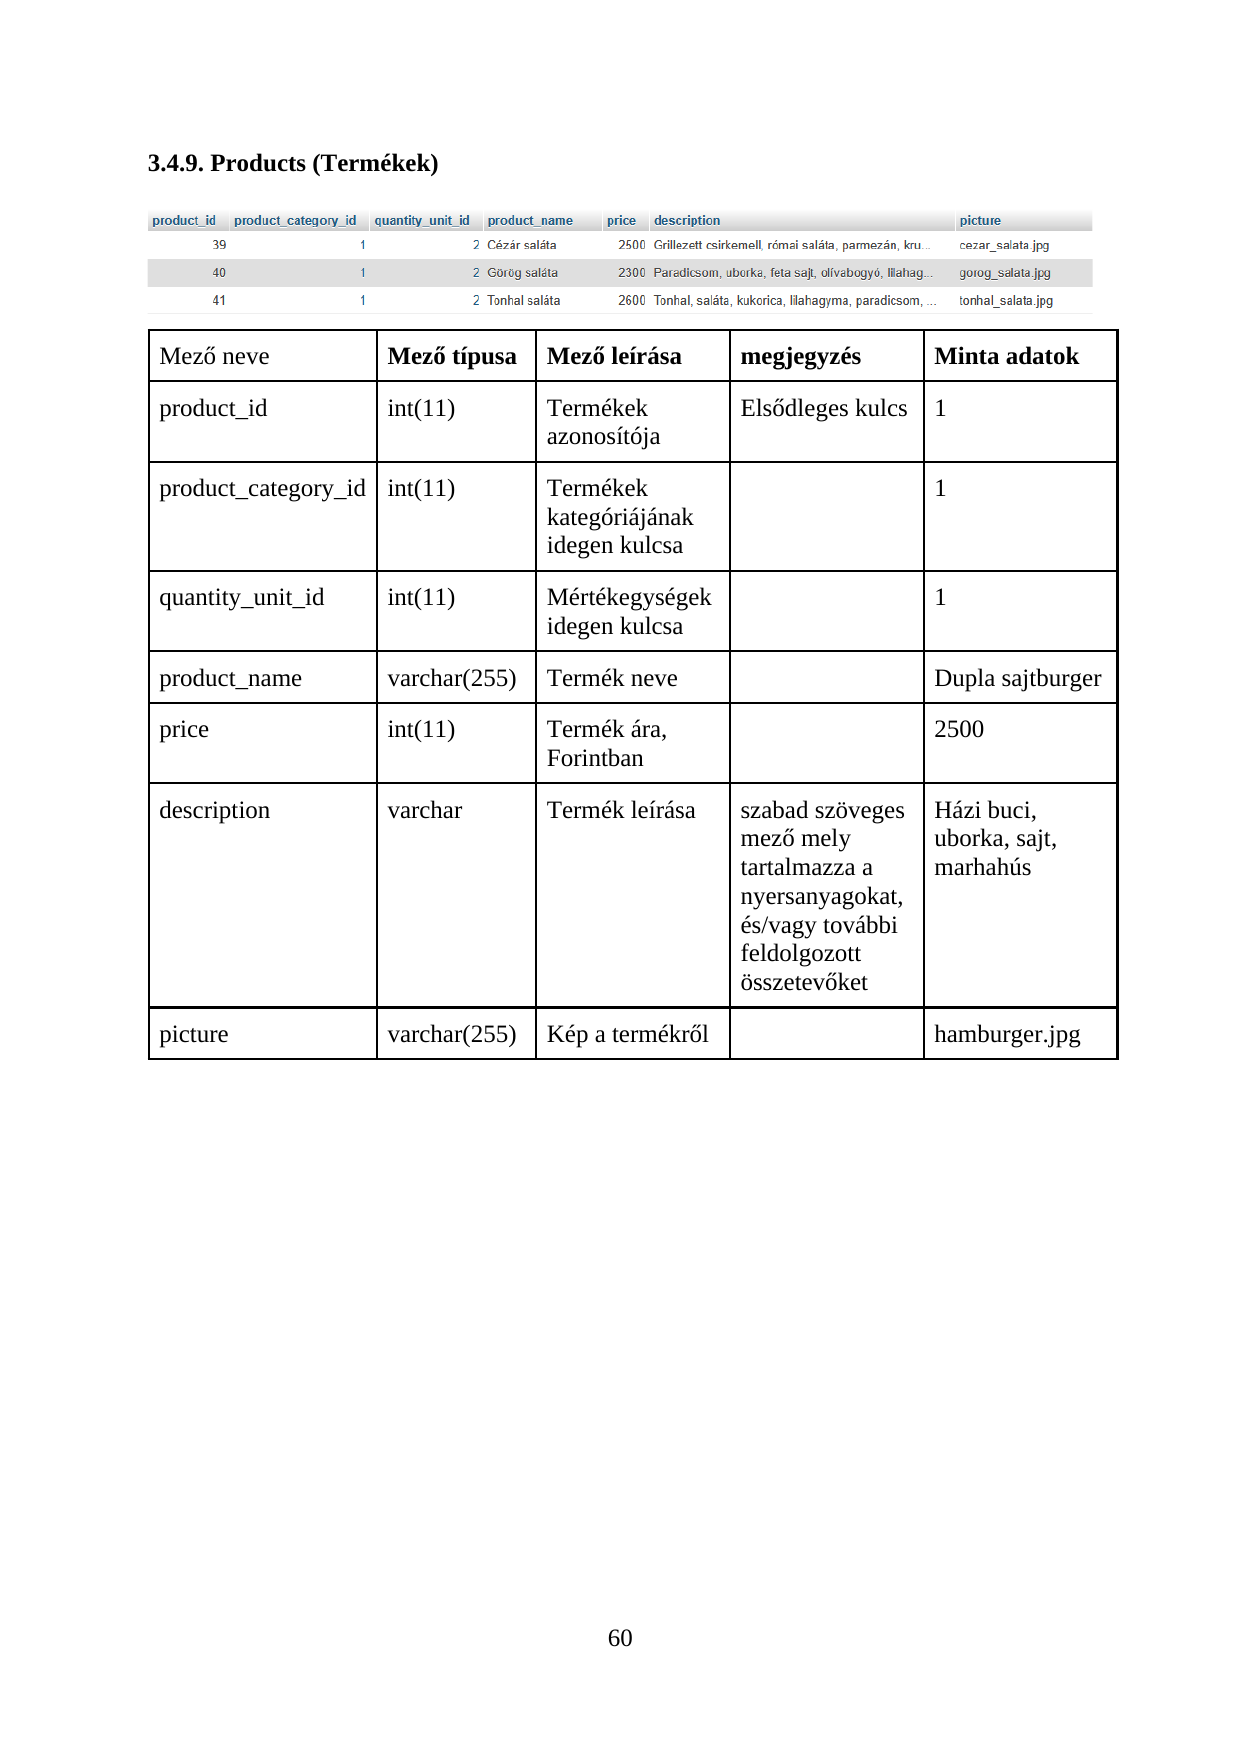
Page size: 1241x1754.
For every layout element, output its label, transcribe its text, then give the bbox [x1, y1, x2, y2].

picture [147, 205, 1093, 314]
subtitle 3.4.9. Products (Termékek) [148, 148, 1092, 176]
